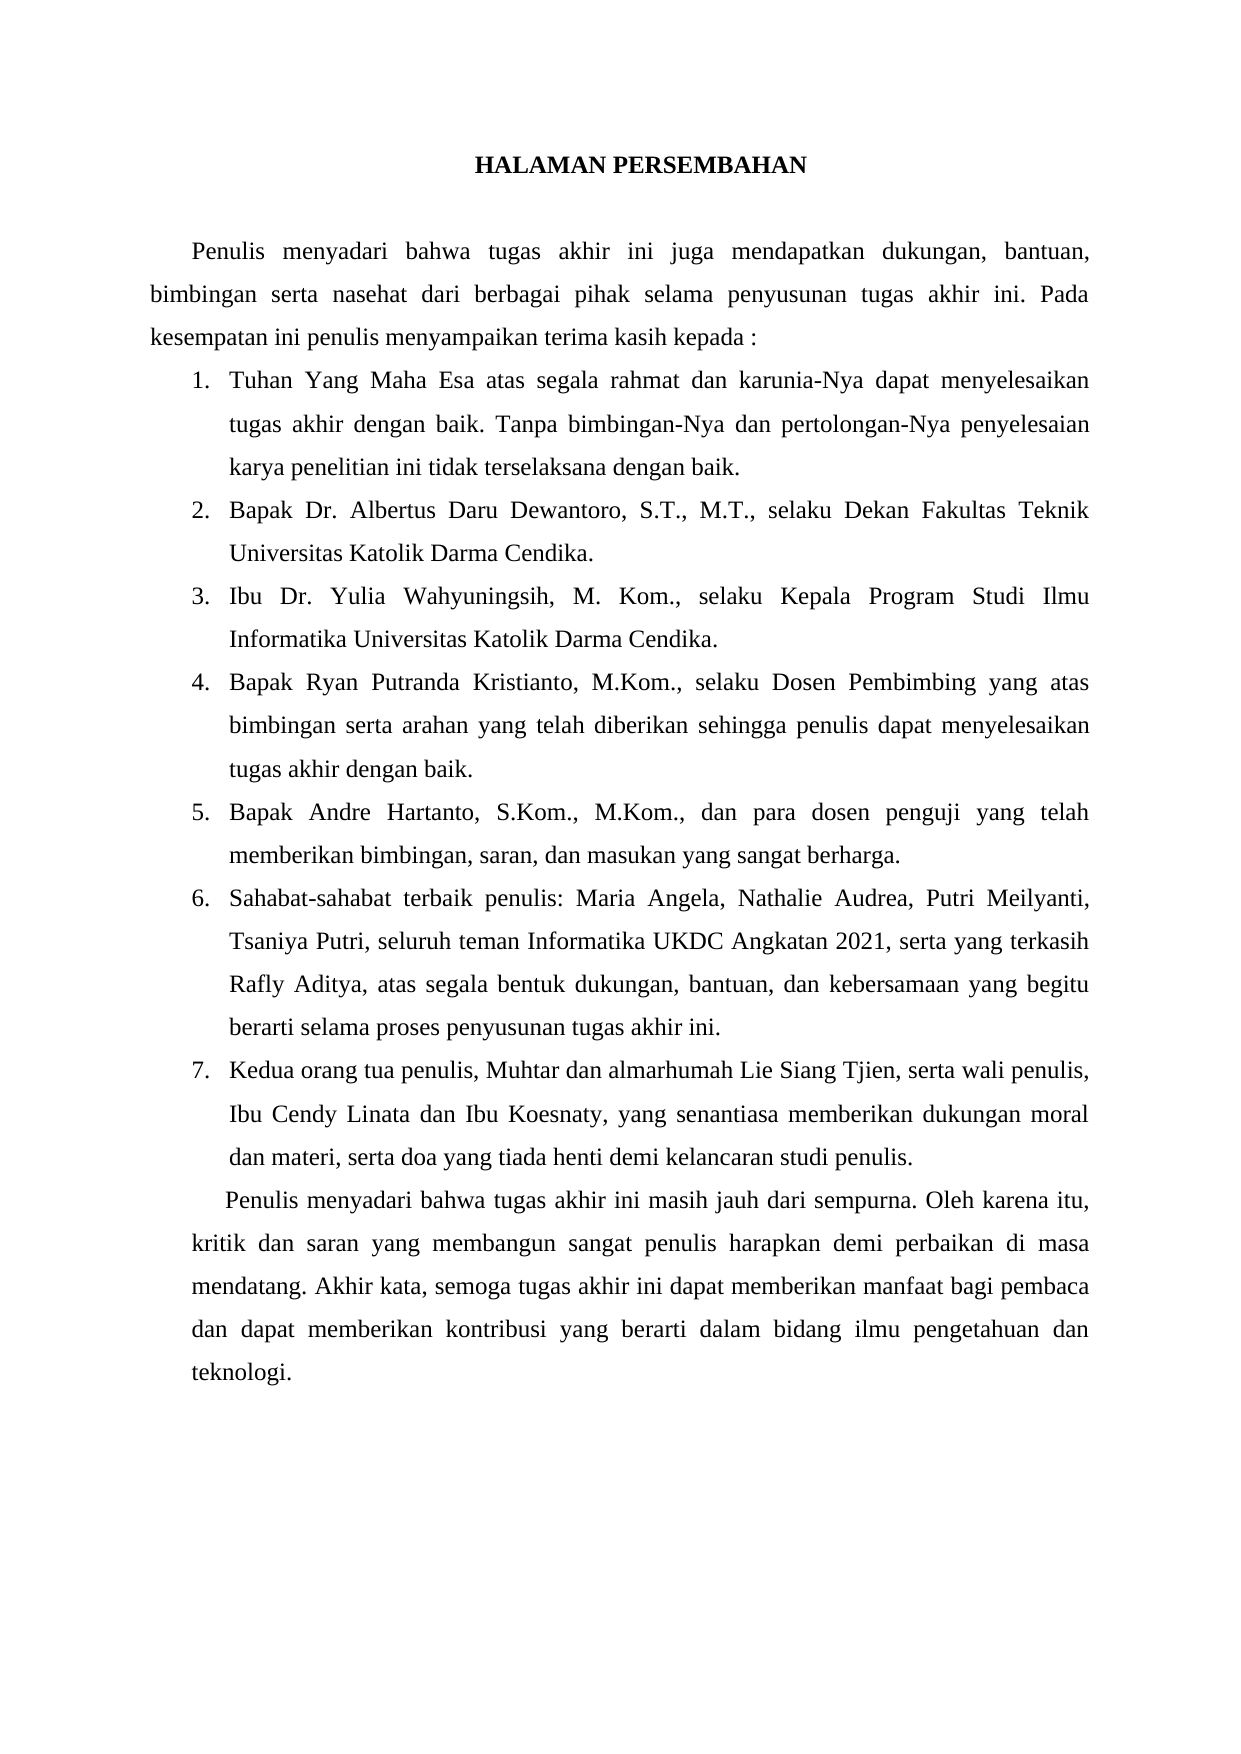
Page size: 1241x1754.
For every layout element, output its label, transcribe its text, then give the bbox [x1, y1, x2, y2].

list Tuhan Yang Maha Esa atas segala rahmat dan karunia-Nya dapat menyelesaikan tugas akhir dengan baik. Tanpa bimbingan-Nya dan pertolongan-Nya penyelesaian karya penelitian ini tidak terselaksana dengan baik. [191, 366, 1090, 481]
subtitle HALAMAN PERSEMBAHAN [150, 150, 1090, 179]
text Penulis menyadari bahwa tugas akhir ini juga mendapatkan dukungan, bantuan, bimbingan serta nasehat dari berbagai pihak selama penyusunan tugas akhir ini. Pada kesempatan ini penulis menyampaikan terima kasih kepada : [150, 236, 1090, 351]
list Bapak Dr. Albertus Daru Dewantoro, S.T., M.T., selaku Dekan Fakultas Teknik Universitas Katolik Darma Cendika. [191, 495, 1090, 567]
list Ibu Dr. Yulia Wahyuningsih, M. Kom., selaku Kepala Program Studi Ilmu Informatika Universitas Katolik Darma Cendika. [191, 581, 1090, 653]
list Bapak Andre Hartanto, S.Kom., M.Kom., dan para dosen penguji yang telah memberikan bimbingan, saran, dan masukan yang sangat berharga. [191, 797, 1090, 869]
text Penulis menyadari bahwa tugas akhir ini masih jauh dari sempurna. Oleh karena itu, kritik dan saran yang membangun sangat penulis harapkan demi perbaikan di masa mendatang. Akhir kata, semoga tugas akhir ini dapat memberikan manfaat bagi pembaca dan dapat memberikan kontribusi yang berarti dalam bidang ilmu pengetahuan dan teknologi. [191, 1185, 1090, 1386]
list Kedua orang tua penulis, Muhtar dan almarhumah Lie Siang Tjien, serta wali penulis, Ibu Cendy Linata dan Ibu Koesnaty, yang senantiasa memberikan dukungan moral dan materi, serta doa yang tiada henti demi kelancaran studi penulis. [191, 1056, 1090, 1171]
list Bapak Ryan Putranda Kristianto, M.Kom., selaku Dosen Pembimbing yang atas bimbingan serta arahan yang telah diberikan sehingga penulis dapat menyelesaikan tugas akhir dengan baik. [191, 667, 1090, 782]
list Sahabat-sahabat terbaik penulis: Maria Angela, Nathalie Audrea, Putri Meilyanti, Tsaniya Putri, seluruh teman Informatika UKDC Angkatan 2021, serta yang terkasih Rafly Aditya, atas segala bentuk dukungan, bantuan, dan kebersamaan yang begitu berarti selama proses penyusunan tugas akhir ini. [191, 883, 1090, 1041]
